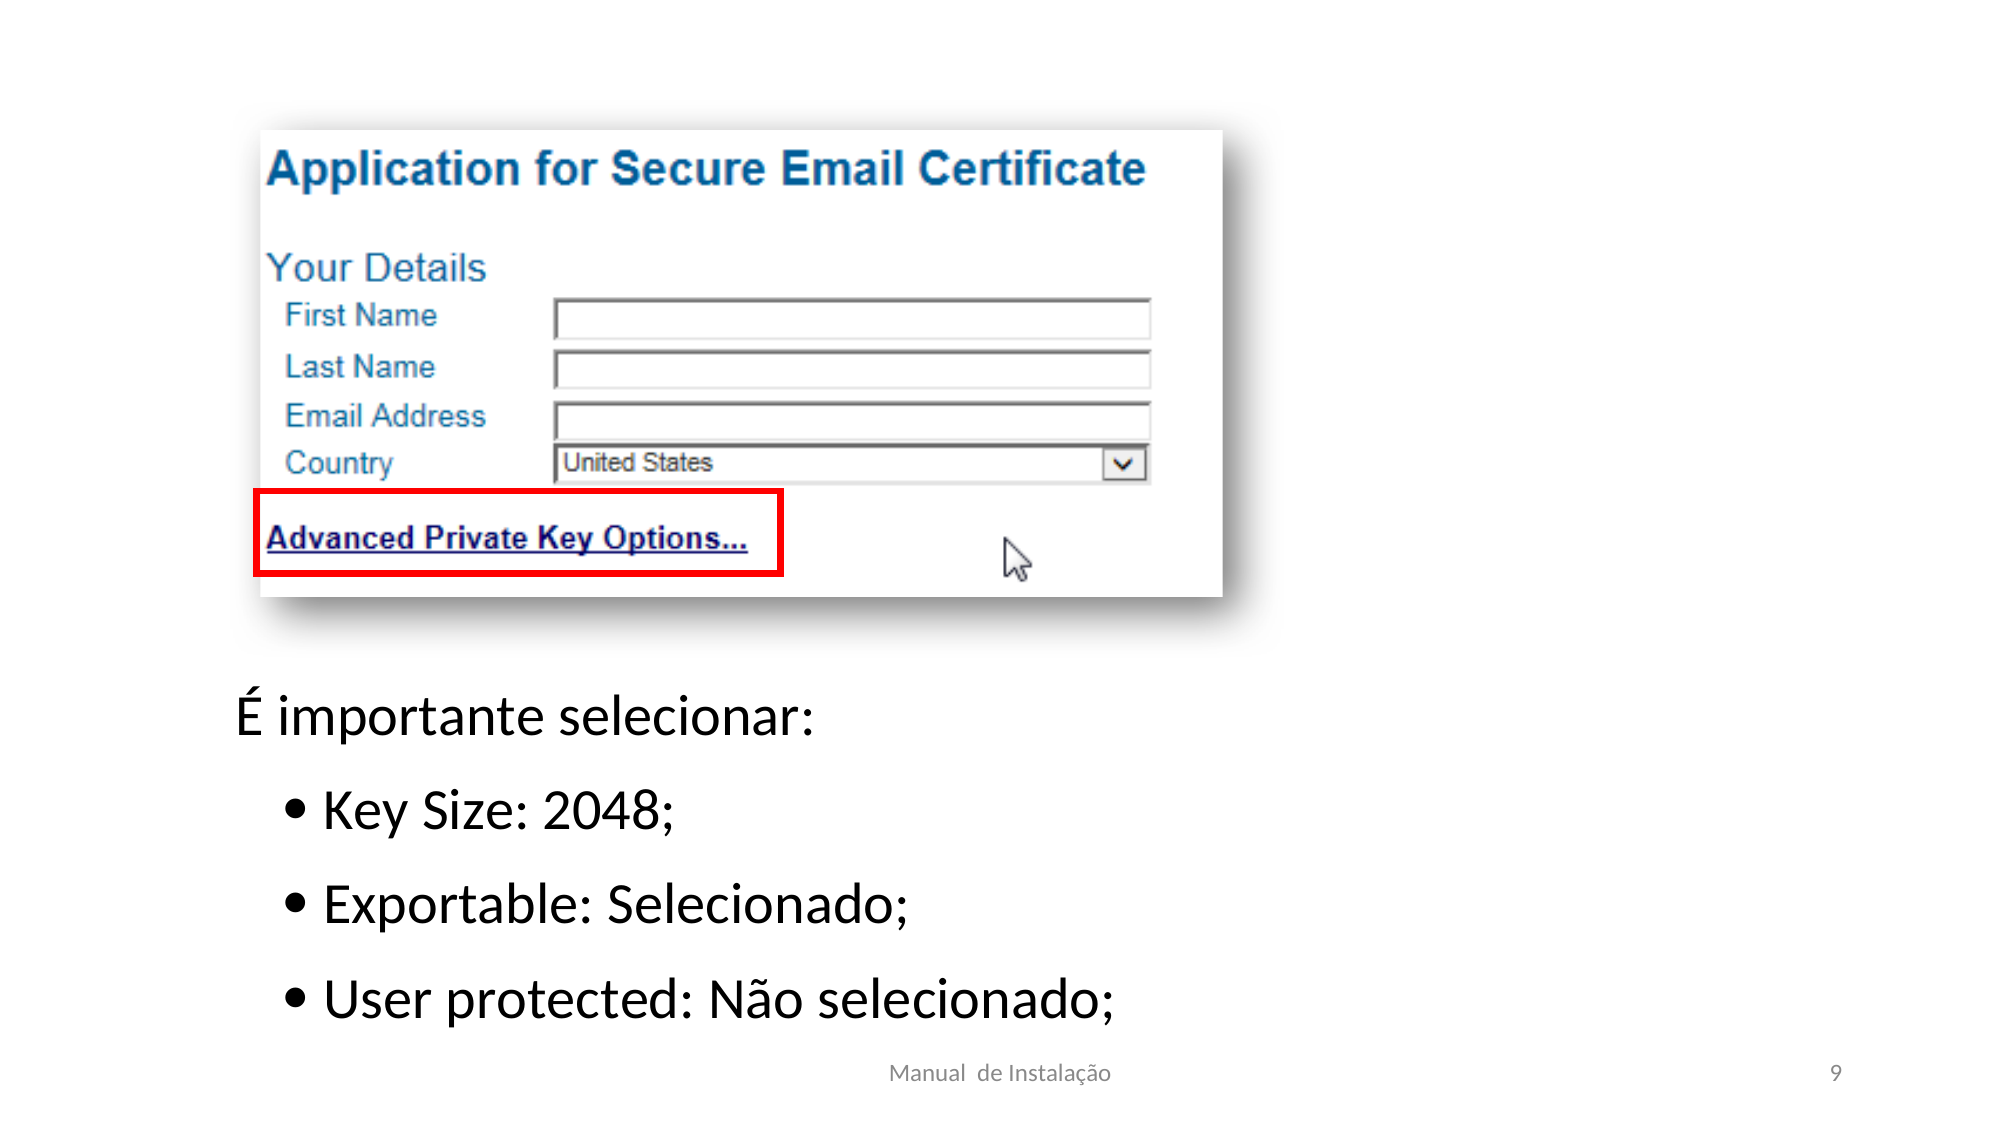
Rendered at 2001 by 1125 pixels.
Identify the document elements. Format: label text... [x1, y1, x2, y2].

text É importante selecionar: [235, 679, 1842, 750]
list Key Size: 2048; [285, 773, 1842, 844]
picture [260, 130, 1223, 597]
list Exportable: Selecionado; [285, 867, 1842, 938]
picture [260, 494, 777, 570]
list User protected: Não selecionado; [285, 962, 1842, 1033]
